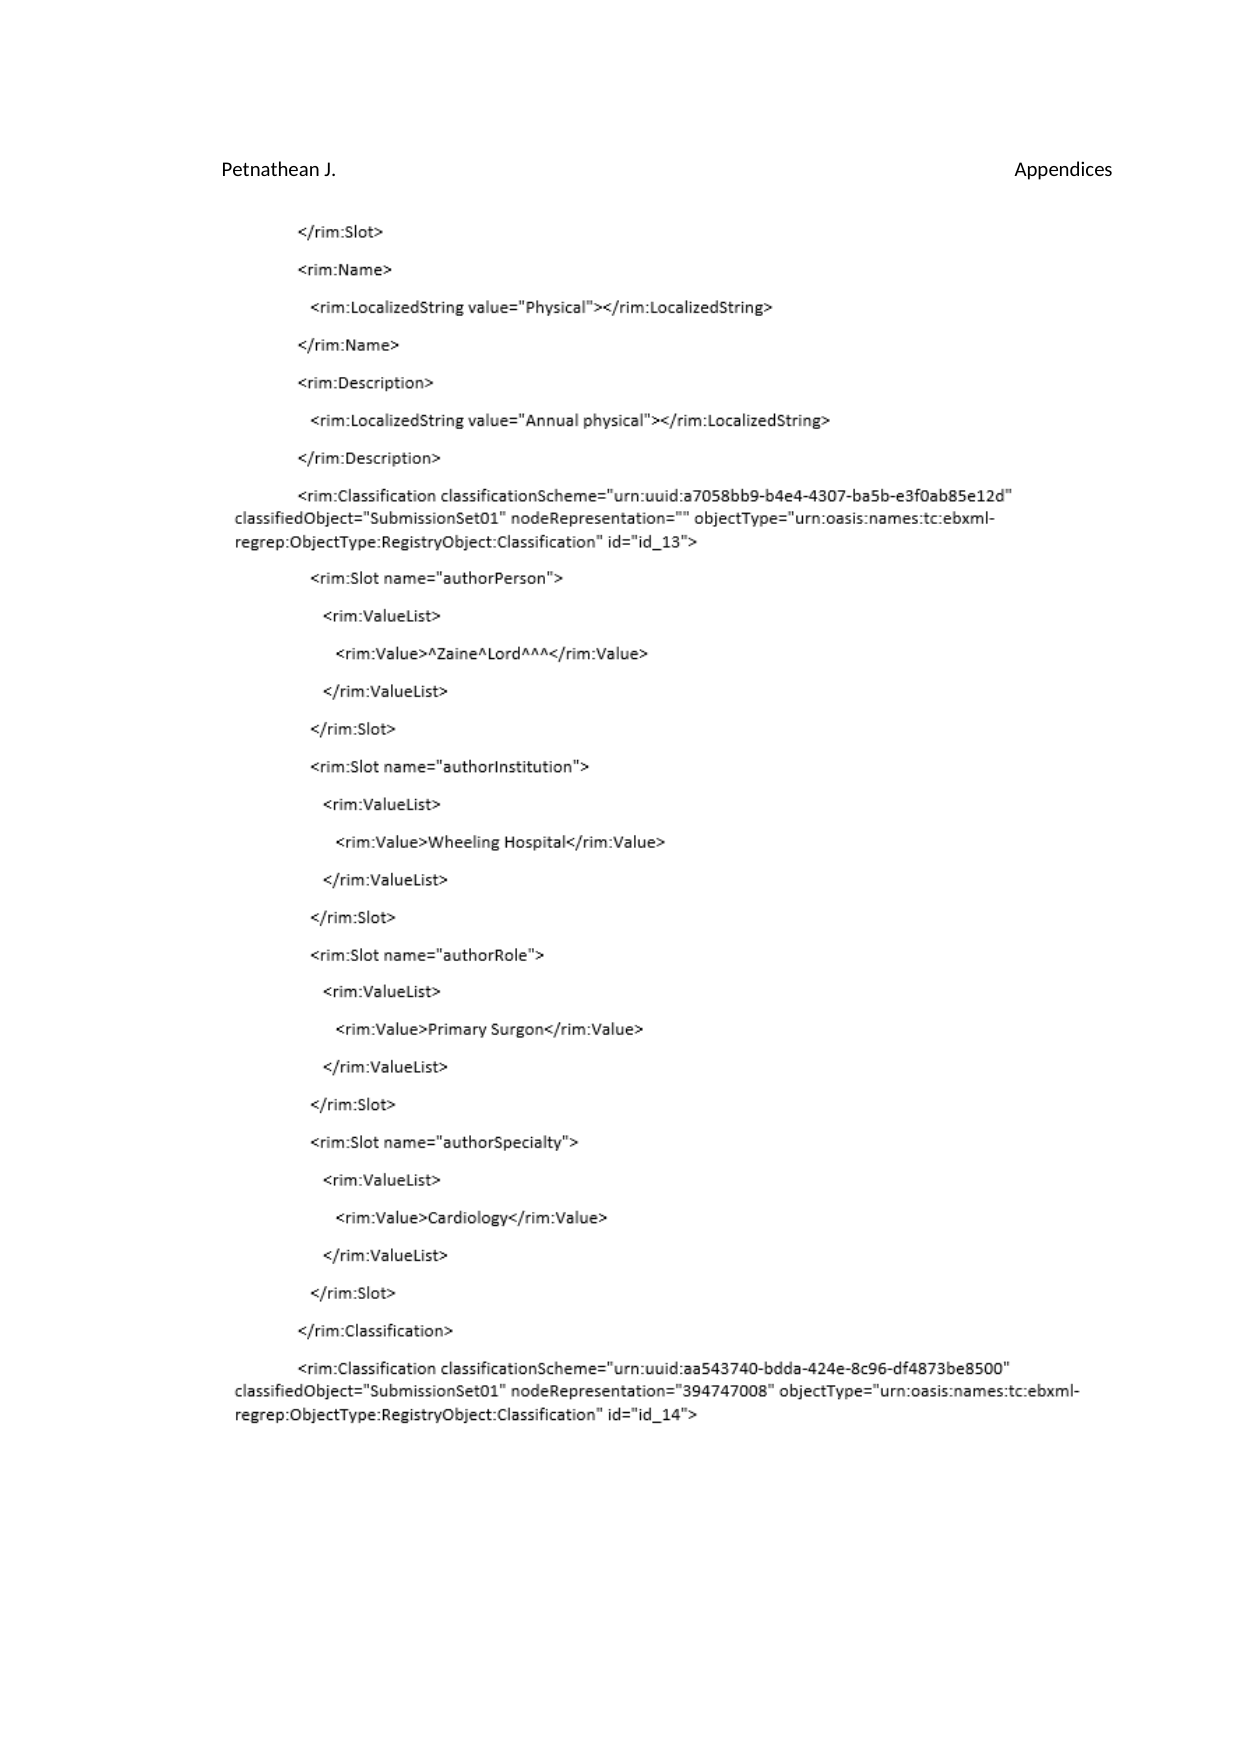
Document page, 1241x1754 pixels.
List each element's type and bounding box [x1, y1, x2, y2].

picture [221, 221, 1105, 1426]
